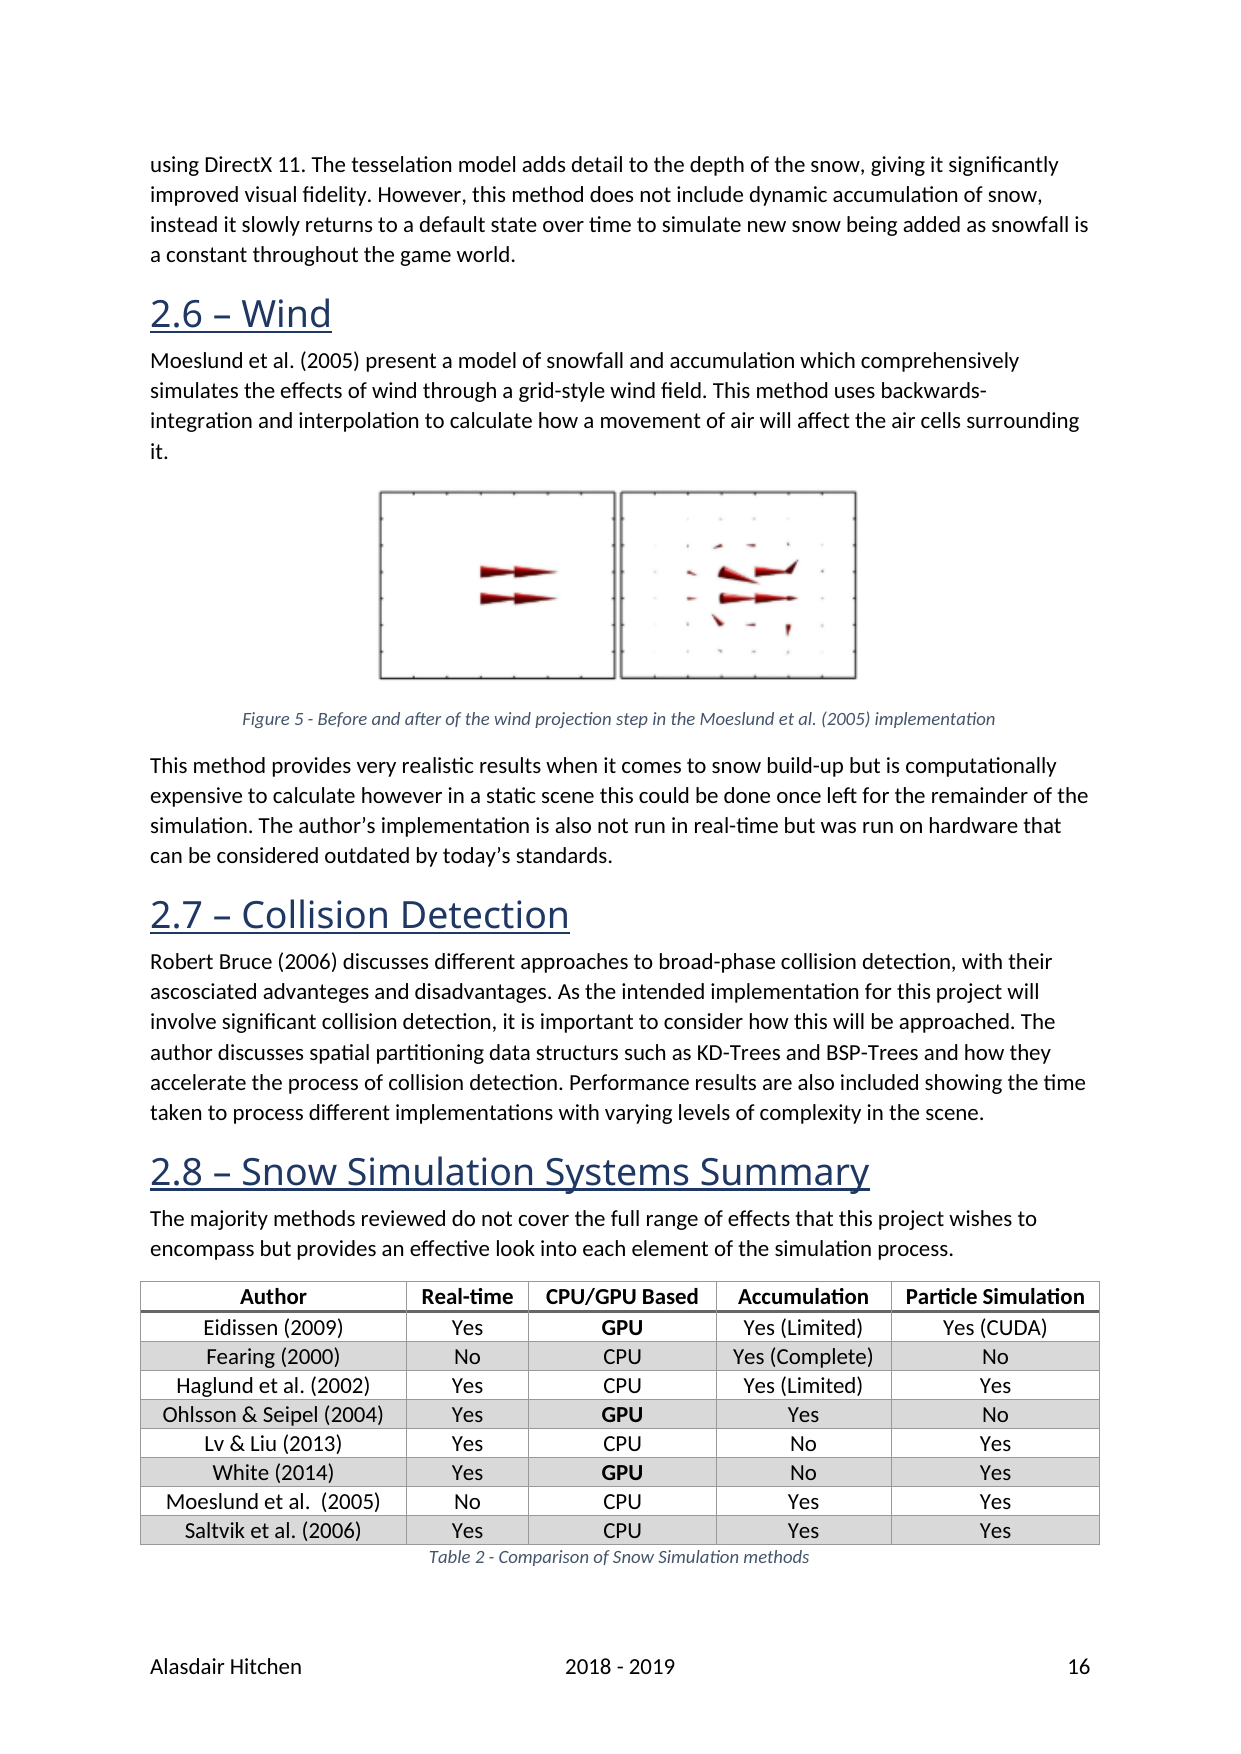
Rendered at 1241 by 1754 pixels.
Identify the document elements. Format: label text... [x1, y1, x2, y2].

table_header Real-time [407, 1282, 528, 1310]
table_cell Moeslund et al. (2005) [141, 1487, 406, 1515]
table_cell Eidissen (2009) [141, 1313, 406, 1341]
text The majority methods reviewed do not cover the full range of effects that this project wishes to encompass but provides an effective look into each element of the simulation process. [150, 1204, 1090, 1262]
table_cell Yes [407, 1371, 528, 1399]
table_cell Saltvik et al. (2006) [141, 1516, 406, 1544]
table_cell Yes [717, 1516, 891, 1544]
table_cell CPU [529, 1342, 716, 1370]
subtitle 2.6 – Wind [150, 287, 1090, 338]
table_cell Yes (CUDA) [892, 1313, 1099, 1341]
table_cell No [892, 1342, 1099, 1370]
text Moeslund et al. (2005) present a model of snowfall and accumulation which comprehensively simulates the effects of wind through a grid-style wind field. This method uses backwards-integration and interpolation to calculate how a movement of air will affect the air cells surrounding it. [150, 346, 1090, 465]
table_cell GPU [529, 1313, 716, 1341]
table_header Particle Simulation [892, 1282, 1099, 1310]
text Robert Bruce (2006) discusses different approaches to broad-phase collision detection, with their ascosciated advanteges and disadvantages. As the intended implementation for this project will involve significant collision detection, it is important to consider how this will be approached. The author discusses spatial partitioning data structurs such as KD-Trees and BSP-Trees and how they accelerate the process of collision detection. Performance results are also included showing the time taken to process different implementations with varying levels of complexity in the scene. [150, 947, 1090, 1126]
table_cell No [717, 1458, 891, 1486]
table_cell Yes [892, 1458, 1099, 1486]
table_cell Yes [407, 1313, 528, 1341]
table_cell Haglund et al. (2002) [141, 1371, 406, 1399]
table_cell Yes [892, 1516, 1099, 1544]
table_cell Yes (Limited) [717, 1371, 891, 1399]
table_header Author [141, 1282, 406, 1310]
table_header Accumulation [717, 1282, 891, 1310]
table_cell CPU [529, 1487, 716, 1515]
table_cell Yes [892, 1487, 1099, 1515]
table_cell Yes [407, 1429, 528, 1457]
table_cell Lv & Liu (2013) [141, 1429, 406, 1457]
table_cell Ohlsson & Seipel (2004) [141, 1400, 406, 1428]
table_cell Yes (Limited) [717, 1313, 891, 1341]
table_cell GPU [529, 1400, 716, 1428]
table_cell White (2014) [141, 1458, 406, 1486]
table_cell Yes [407, 1516, 528, 1544]
table_cell No [407, 1487, 528, 1515]
table_cell Yes [717, 1400, 891, 1428]
table_cell CPU [529, 1429, 716, 1457]
table_cell No [892, 1400, 1099, 1428]
table_cell CPU [529, 1371, 716, 1399]
picture [371, 483, 869, 689]
subtitle 2.7 – Collision Detection [150, 888, 1090, 939]
text Figure 5 - Before and after of the wind projection step in the Moeslund et al. (2005) implementation [150, 707, 1090, 730]
text This method provides very realistic results when it comes to snow build-up but is computationally expensive to calculate however in a static scene this could be done once left for the remainder of the simulation. The author’s implementation is also not run in real-time but was run on hardware that can be considered outdated by today’s standards. [150, 751, 1090, 869]
table_cell CPU [529, 1516, 716, 1544]
table_cell Yes [407, 1400, 528, 1428]
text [150, 150, 1090, 269]
table_cell Yes [892, 1371, 1099, 1399]
table_cell No [717, 1429, 891, 1457]
text Table 2 - Comparison of Snow Simulation methods [150, 1545, 1090, 1568]
table_cell Fearing (2000) [141, 1342, 406, 1370]
table_cell No [407, 1342, 528, 1370]
table_cell Yes (Complete) [717, 1342, 891, 1370]
subtitle 2.8 – Snow Simulation Systems Summary [150, 1145, 1090, 1196]
table_cell Yes [407, 1458, 528, 1486]
table_cell GPU [529, 1458, 716, 1486]
table_cell Yes [717, 1487, 891, 1515]
table_header CPU/GPU Based [529, 1282, 716, 1310]
table_cell Yes [892, 1429, 1099, 1457]
